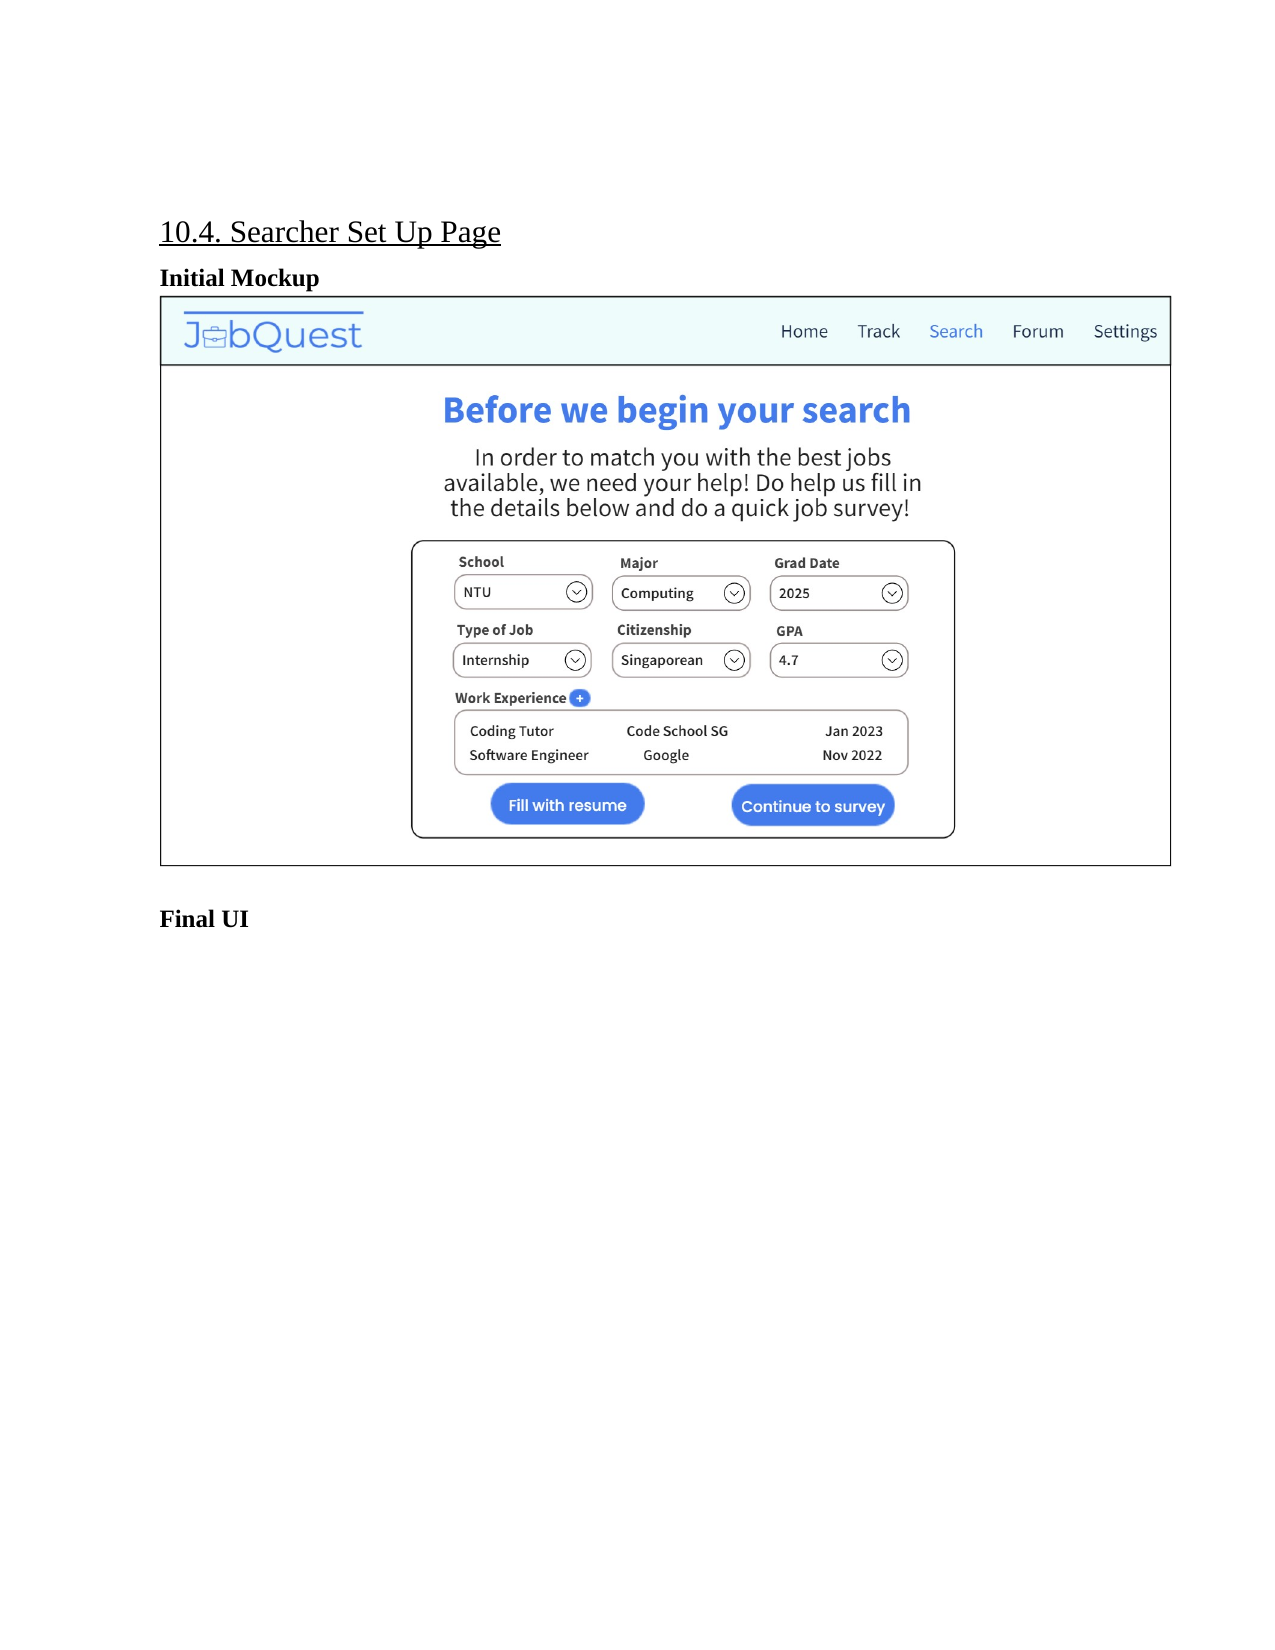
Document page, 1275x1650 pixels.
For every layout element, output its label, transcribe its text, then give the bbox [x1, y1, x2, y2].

text Initial Mockup [159, 263, 1125, 292]
subtitle 10.4. Searcher Set Up Page [159, 213, 1125, 249]
text Final UI [159, 904, 1125, 933]
picture [159, 295, 1172, 867]
